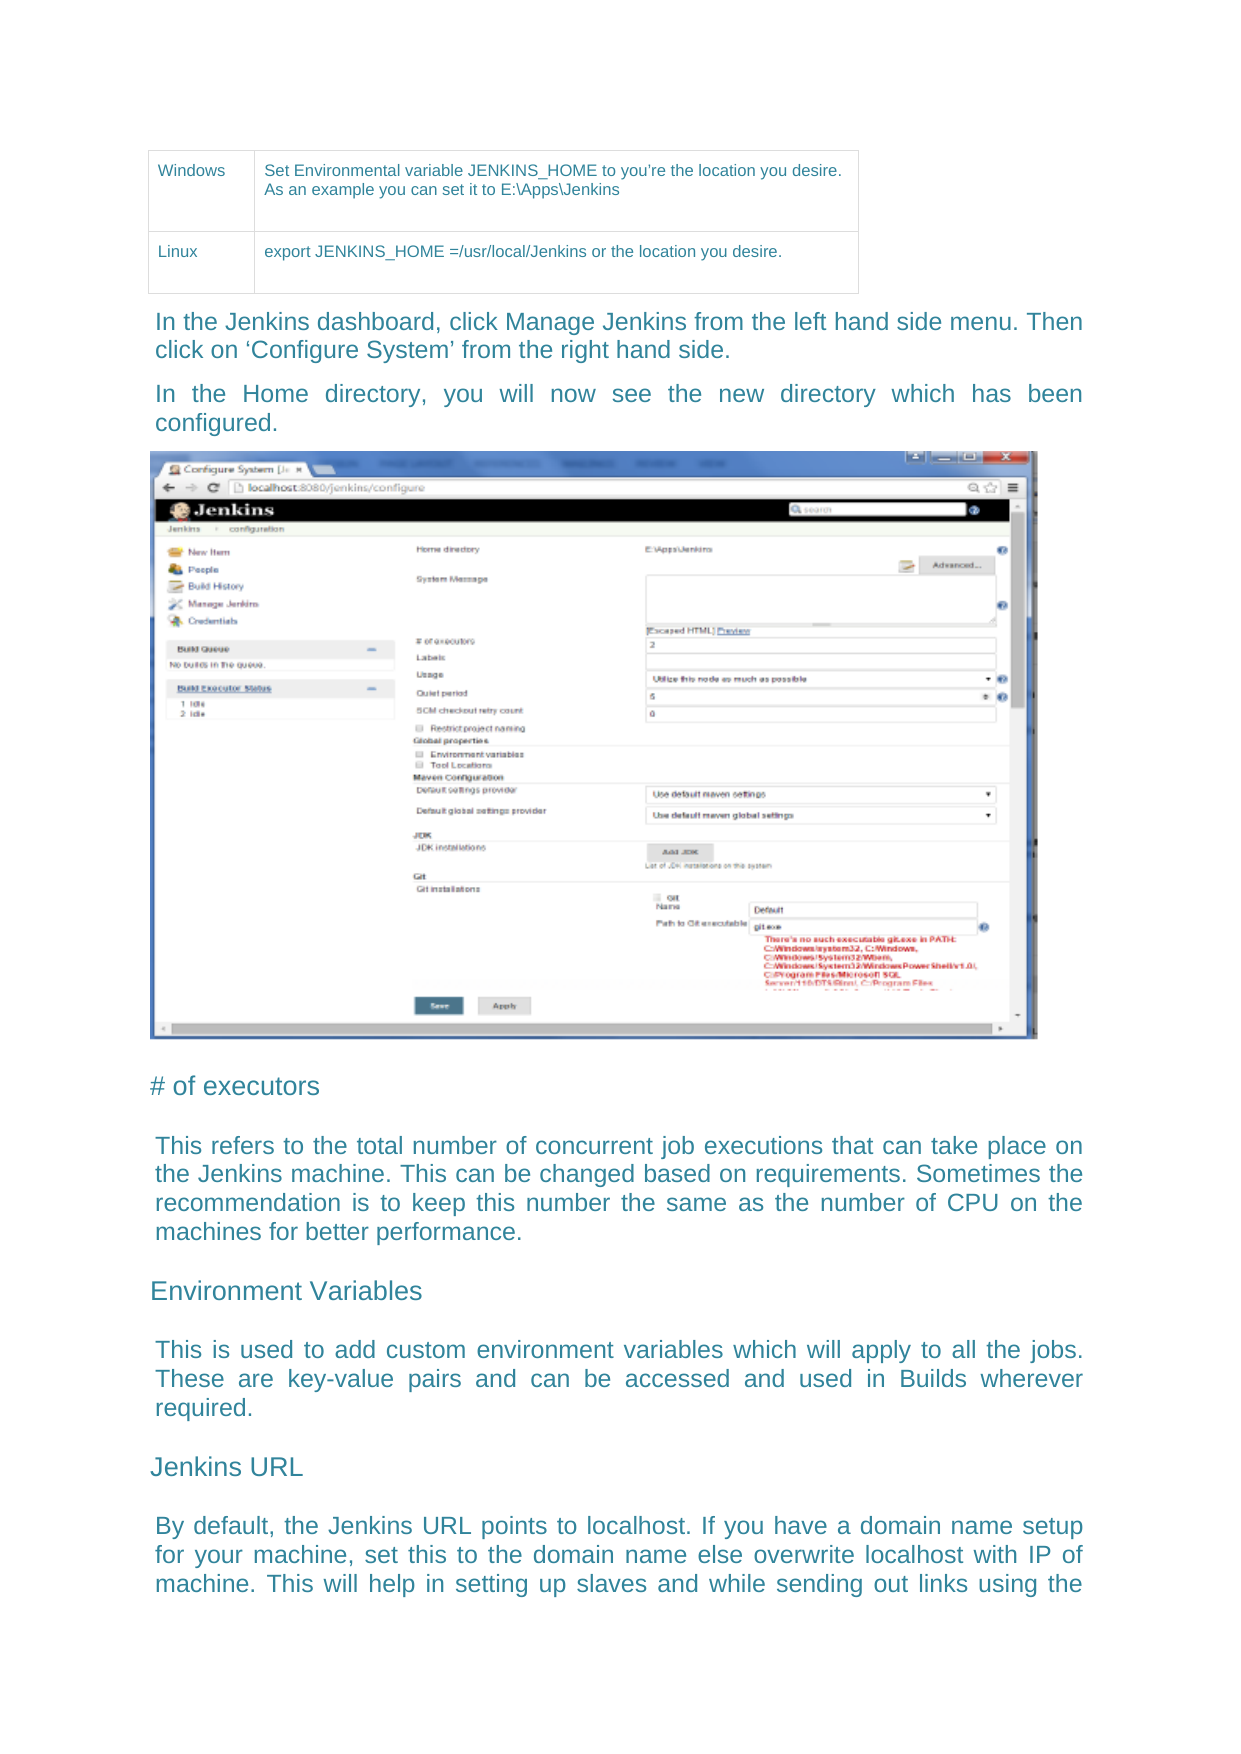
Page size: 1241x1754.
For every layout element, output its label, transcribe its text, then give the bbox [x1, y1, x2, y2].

text In the Home directory, you will now see the new directory which has been configured. [155, 379, 1085, 436]
text This refers to the total number of concurrent job executions that can take place on the Jenkins machine. This can be changed based on requirements. Sometimes the recommendation is to keep this number the same as the number of CPU on the machines for better performance. [155, 1131, 1085, 1246]
text Environment Variables [150, 1275, 1090, 1306]
picture [150, 451, 1041, 1041]
text This is used to add custom environment variables which will apply to all the jobs. These are key-value pairs and can be accessed and used in Builds wherever required. [155, 1335, 1085, 1421]
table_cell Linux [149, 232, 254, 293]
text In the Jenkins dashboard, click Manage Jenkins from the left hand side menu. Then click on ‘Configure System’ from the right hand side. [155, 306, 1085, 364]
table_cell Set Environmental variable JENKINS_HOME to you’re the location you desire. As an example you can set it to E:\Apps\Jenkins [255, 151, 858, 231]
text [155, 1511, 1085, 1597]
text # of executors [150, 1070, 1090, 1101]
table_cell Windows [149, 151, 254, 231]
text Jenkins URL [150, 1451, 1090, 1482]
table_cell export JENKINS_HOME =/usr/local/Jenkins or the location you desire. [255, 232, 858, 293]
